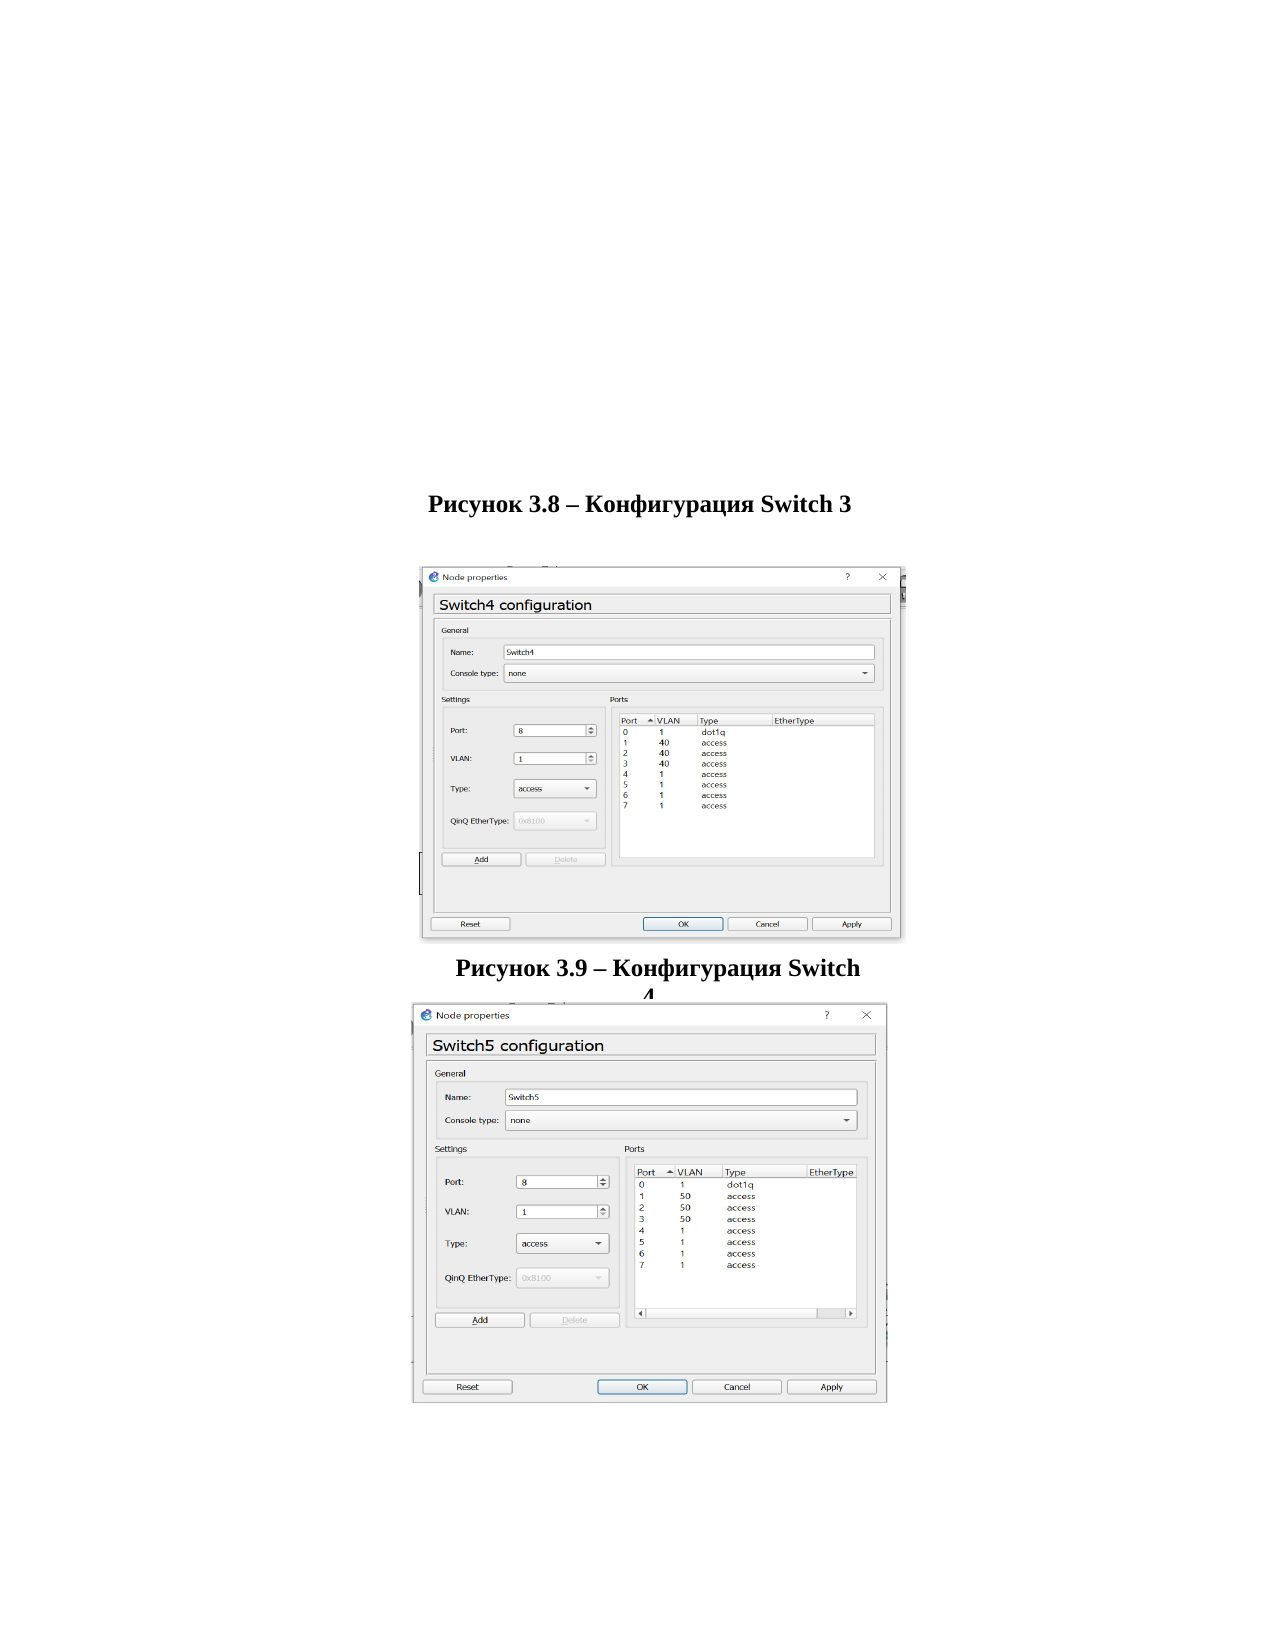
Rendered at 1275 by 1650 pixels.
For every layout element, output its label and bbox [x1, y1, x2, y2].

picture [411, 1002, 888, 1403]
picture [419, 566, 906, 944]
